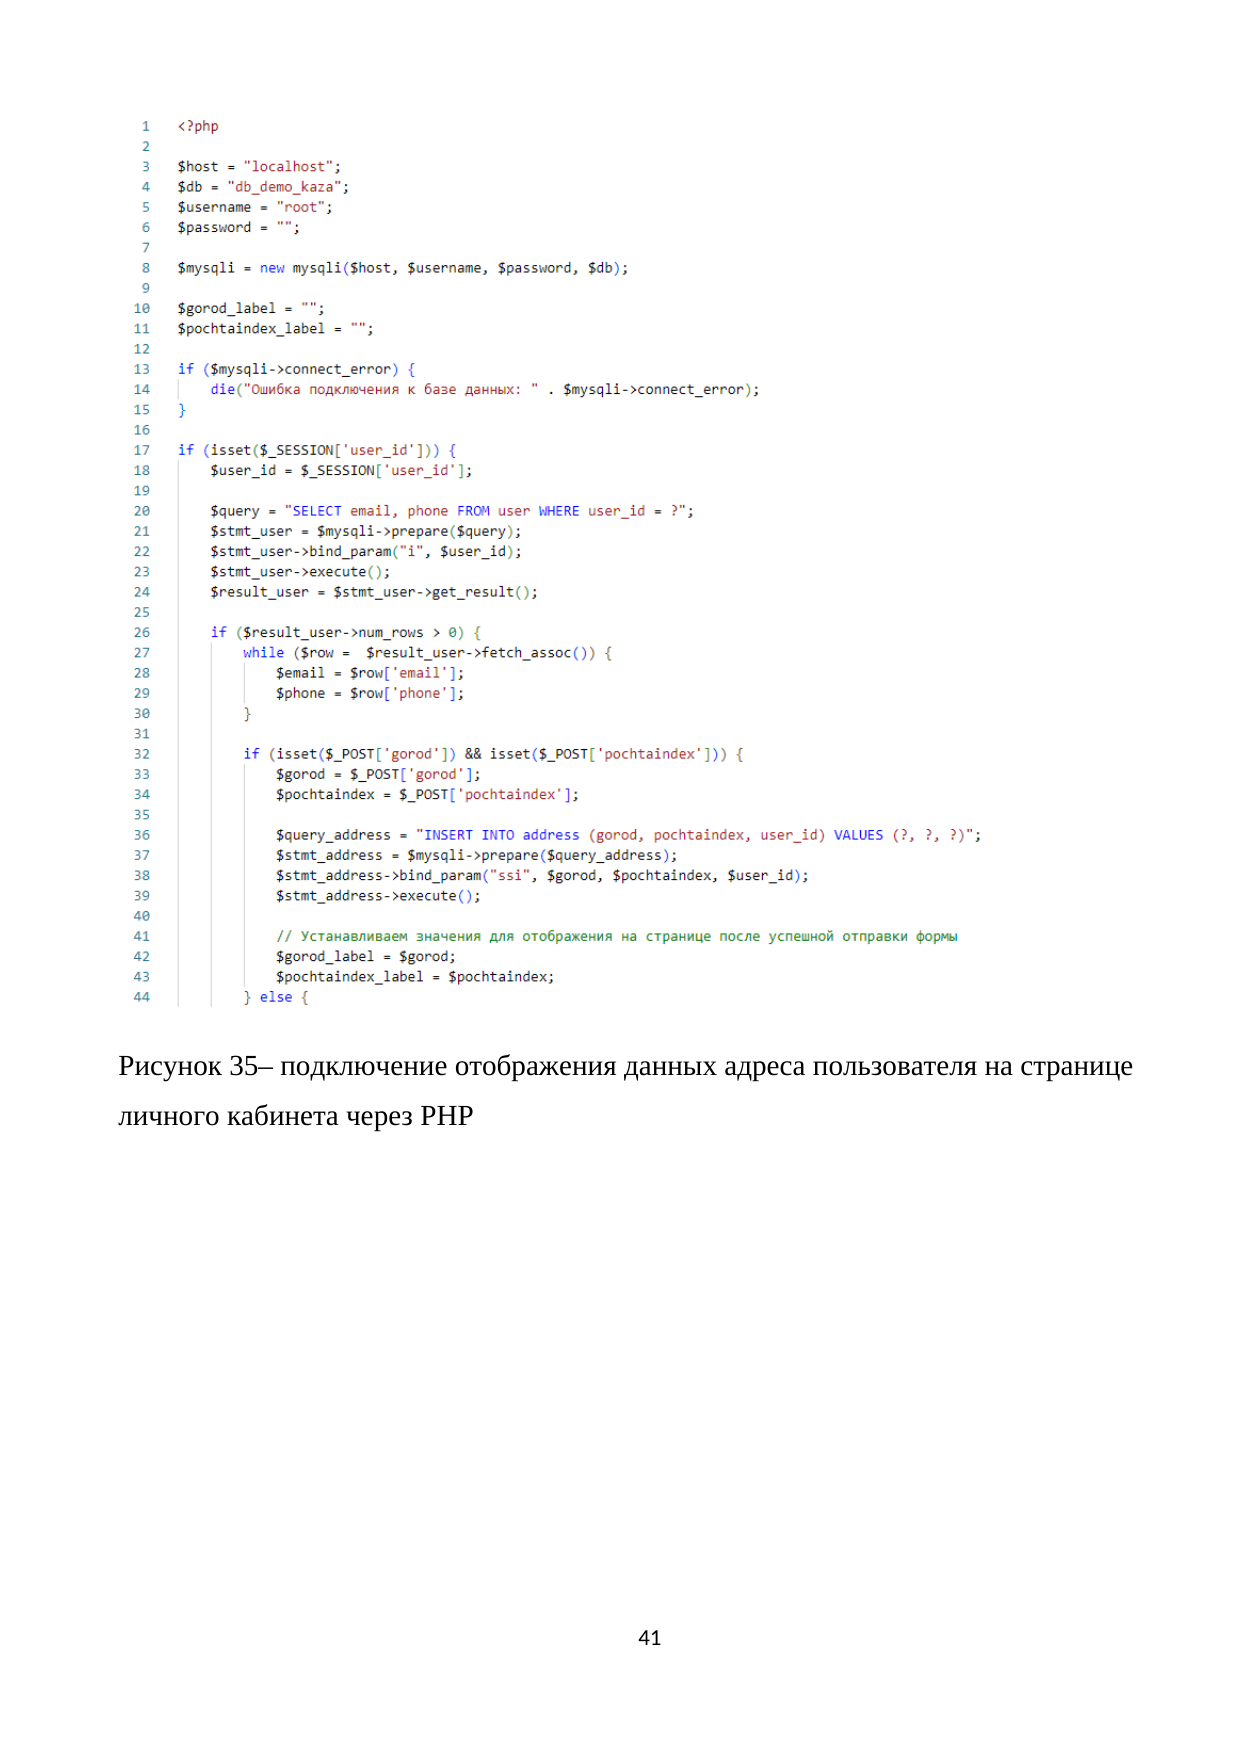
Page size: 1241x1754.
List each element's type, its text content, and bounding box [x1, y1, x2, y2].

text Рисунок 35– подключение отображения данных адреса пользователя на странице личного кабинета через PHP [118, 1048, 1181, 1132]
picture [118, 118, 1182, 1007]
